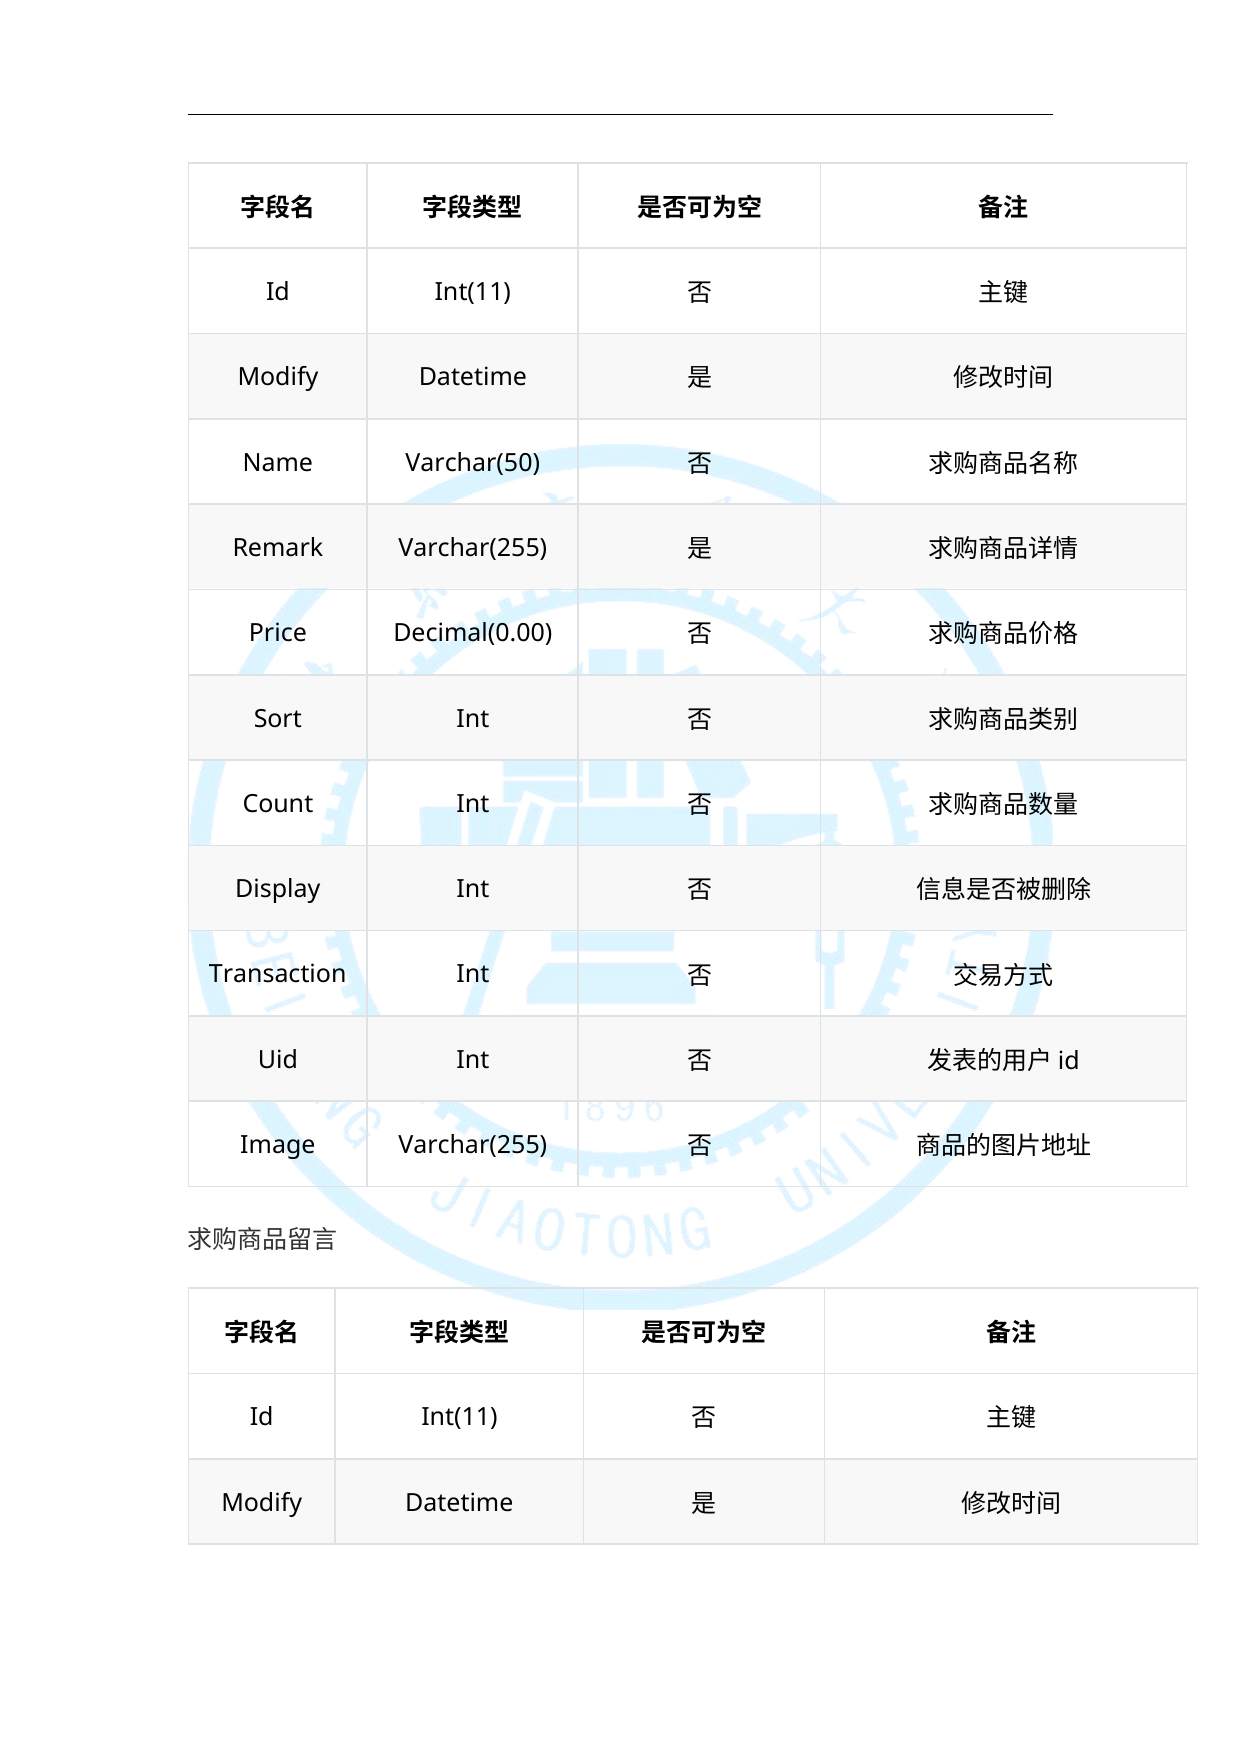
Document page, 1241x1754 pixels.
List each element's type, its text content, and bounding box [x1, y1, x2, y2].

table_cell Datetime [368, 334, 577, 418]
table_cell Varchar(50) [368, 420, 577, 503]
table_header 备注 [821, 164, 1186, 247]
table_cell Remark [189, 505, 366, 588]
table_cell 求购商品类别 [821, 676, 1186, 759]
table_cell Uid [189, 1017, 366, 1100]
table_cell Int [368, 931, 577, 1015]
table_cell 否 [584, 1374, 824, 1458]
table_header 备注 [825, 1289, 1197, 1373]
table_cell 是 [579, 334, 820, 418]
table_cell Int [368, 676, 577, 759]
table_cell Price [189, 590, 366, 674]
table_cell Int(11) [368, 249, 577, 333]
table_header 字段类型 [336, 1289, 583, 1373]
table_cell Display [189, 846, 366, 930]
table_cell 否 [579, 420, 820, 503]
table_cell 发表的用户id [821, 1017, 1186, 1100]
table_cell Sort [189, 676, 366, 759]
table_cell Varchar(255) [368, 505, 577, 588]
table_cell Int [368, 761, 577, 844]
table_cell Name [189, 420, 366, 503]
table_cell 交易方式 [821, 931, 1186, 1015]
table_cell 否 [579, 1102, 820, 1186]
table_header 字段类型 [368, 164, 577, 247]
table_cell 否 [579, 249, 820, 333]
table_cell Id [189, 249, 366, 333]
table_cell 否 [579, 846, 820, 930]
table_cell 否 [579, 1017, 820, 1100]
table_cell 修改时间 [825, 1460, 1197, 1543]
table_cell Modify [189, 334, 366, 418]
table_header 字段名 [189, 164, 366, 247]
table_cell 否 [579, 761, 820, 844]
table_cell Int [368, 1017, 577, 1100]
table_cell Varchar(255) [368, 1102, 577, 1186]
table_cell 修改时间 [821, 334, 1186, 418]
table_cell 商品的图片地址 [821, 1102, 1186, 1186]
table_header 是否可为空 [584, 1289, 824, 1373]
table_cell Int(11) [336, 1374, 583, 1458]
table_cell 是 [579, 505, 820, 588]
table_cell Modify [189, 1460, 334, 1543]
text 求购商品留言 [187, 1205, 1053, 1270]
table_cell 信息是否被删除 [821, 846, 1186, 930]
table_cell 求购商品数量 [821, 761, 1186, 844]
table_cell 求购商品详情 [821, 505, 1186, 588]
table_cell Id [189, 1374, 334, 1458]
table_cell 否 [579, 590, 820, 674]
table_cell Decimal(0.00) [368, 590, 577, 674]
table_cell Int [368, 846, 577, 930]
table_cell 求购商品价格 [821, 590, 1186, 674]
table_cell 主键 [825, 1374, 1197, 1458]
table_cell 否 [579, 931, 820, 1015]
table_cell 主键 [821, 249, 1186, 333]
table_cell Count [189, 761, 366, 844]
table_cell Transaction [189, 931, 366, 1015]
table_cell 否 [579, 676, 820, 759]
table_header 字段名 [189, 1289, 334, 1373]
table_header 是否可为空 [579, 164, 820, 247]
table_cell 是 [584, 1460, 824, 1543]
table_cell Datetime [336, 1460, 583, 1543]
table_cell Image [189, 1102, 366, 1186]
table_cell 求购商品名称 [821, 420, 1186, 503]
